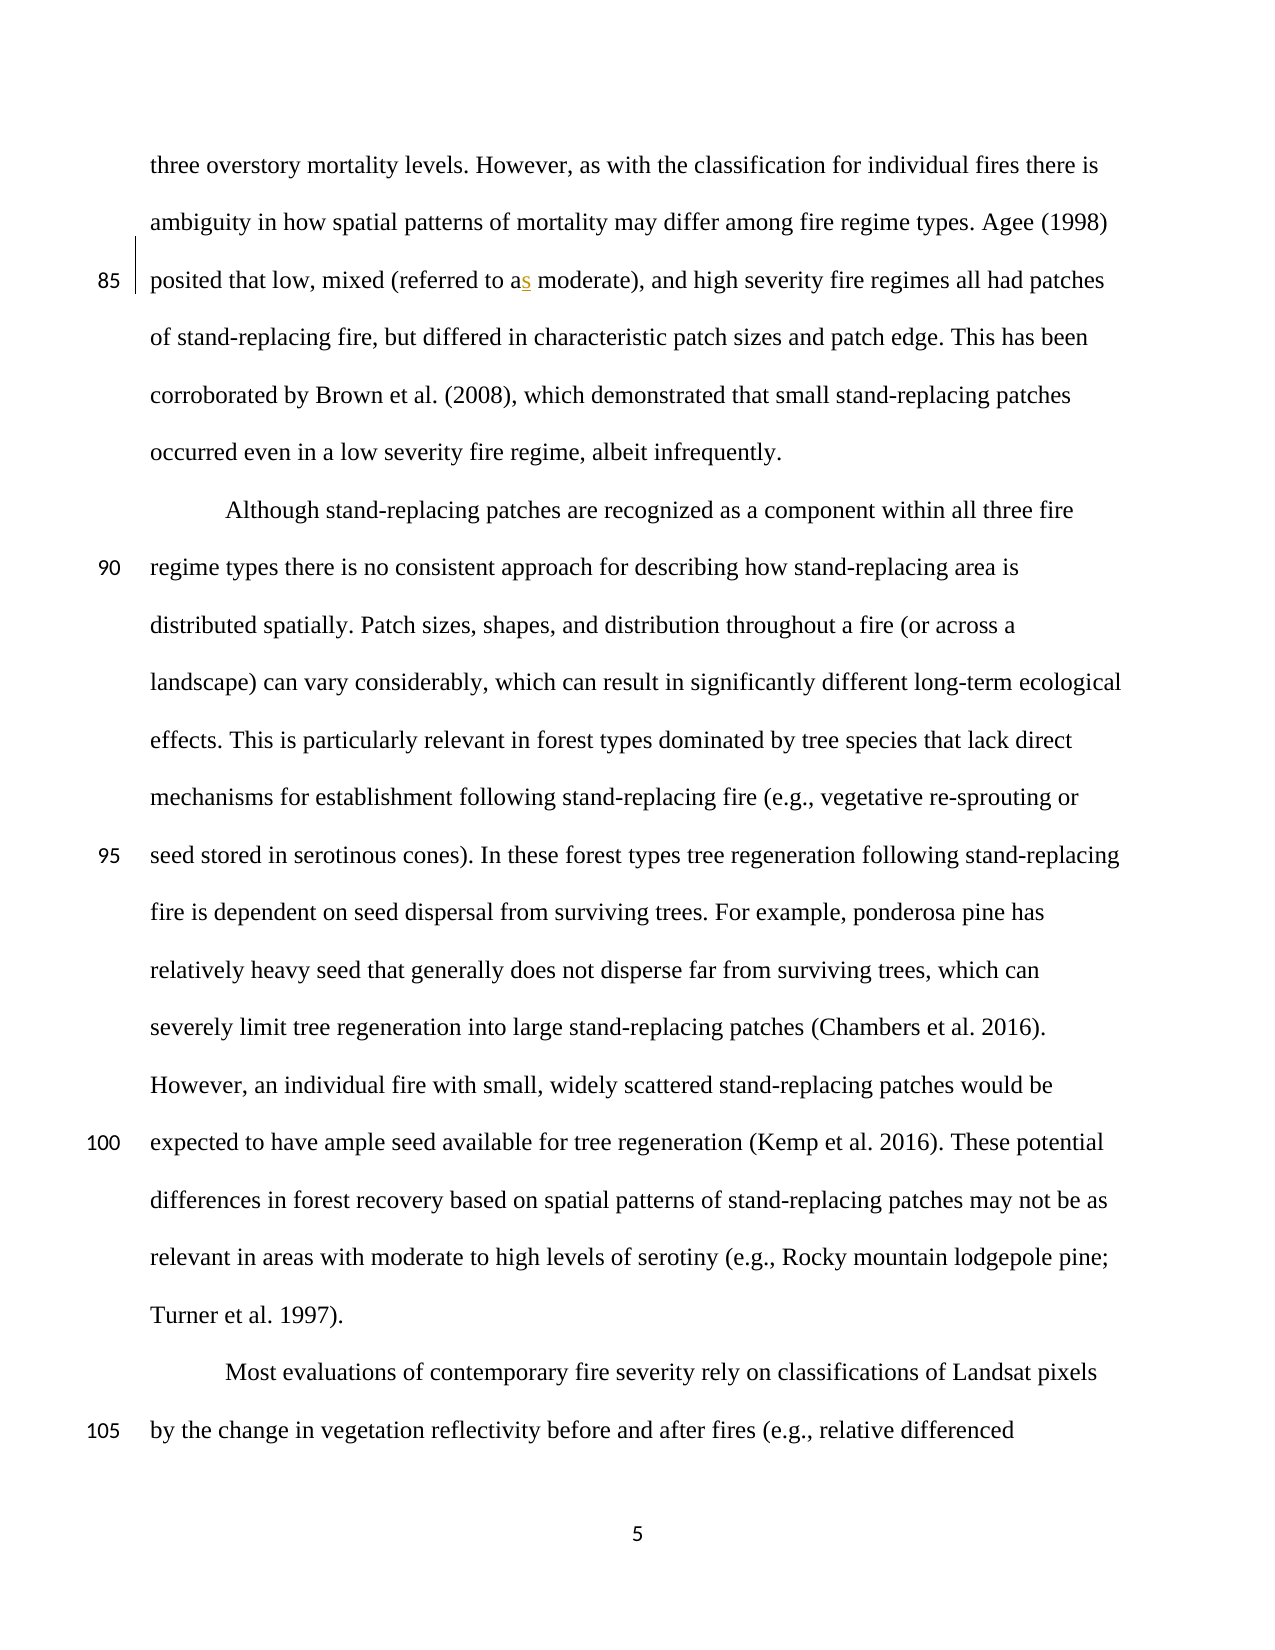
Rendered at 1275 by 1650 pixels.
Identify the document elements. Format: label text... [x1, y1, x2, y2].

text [150, 150, 1125, 466]
text Although stand-replacing patches are recognized as a component within all three fire regime types there is no consistent approach for describing how stand-replacing area is distributed spatially. Patch sizes, shapes, and distribution throughout a fire (or across a landscape) can vary considerably, which can result in significantly different long-term ecological effects. This is particularly relevant in forest types dominated by tree species that lack direct mechanisms for establishment following stand-replacing fire (e.g., vegetative re-sprouting or seed stored in serotinous cones). In these forest types tree regeneration following stand-replacing fire is dependent on seed dispersal from surviving trees. For example, ponderosa pine has relatively heavy seed that generally does not disperse far from surviving trees, which can severely limit tree regeneration into large stand-replacing patches (Chambers et al. 2016). However, an individual fire with small, widely scattered stand-replacing patches would be expected to have ample seed available for tree regeneration (Kemp et al. 2016). These potential differences in forest recovery based on spatial patterns of stand-replacing patches may not be as relevant in areas with moderate to high levels of serotiny (e.g., Rocky mountain lodgepole pine; Turner et al. 1997). [150, 495, 1125, 1329]
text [150, 1357, 1125, 1444]
